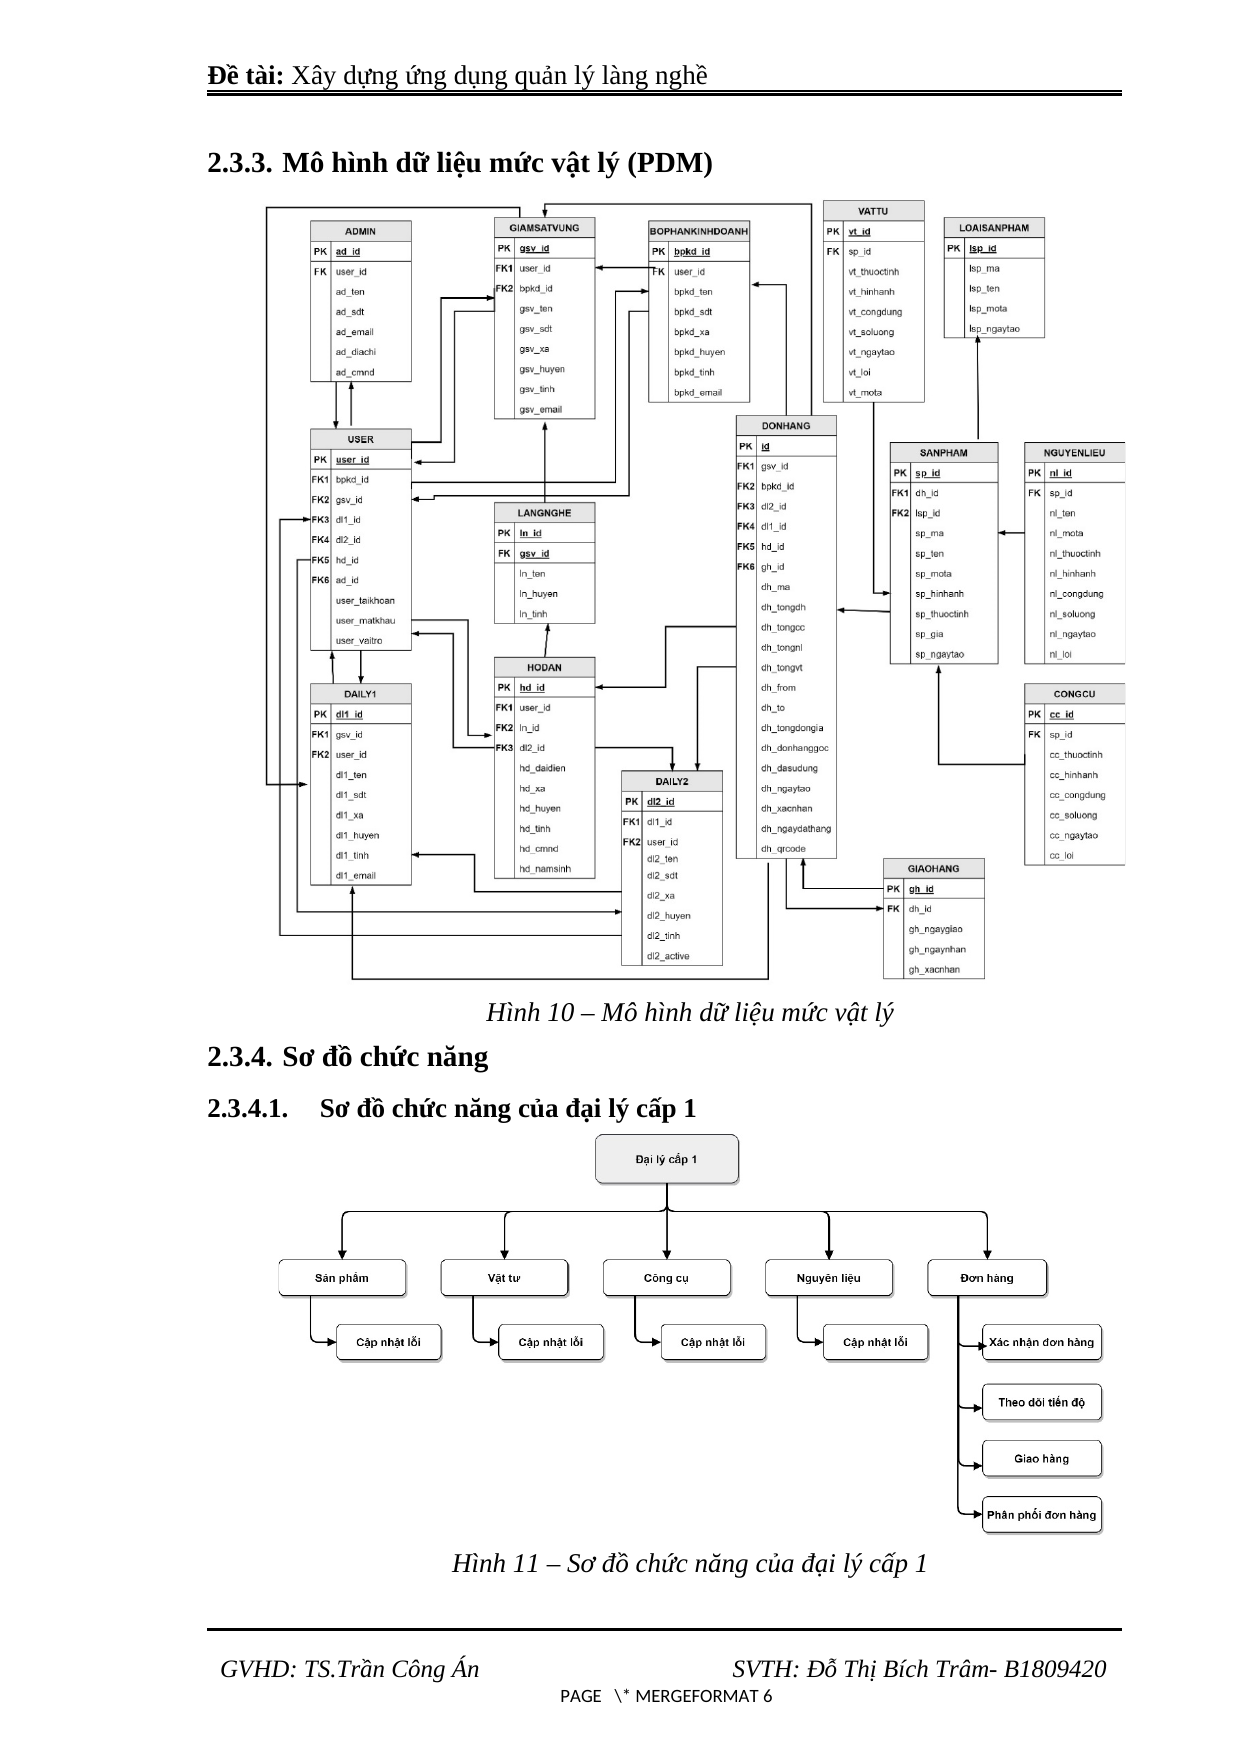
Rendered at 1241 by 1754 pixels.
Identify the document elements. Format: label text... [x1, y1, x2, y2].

list Mô hình dữ liệu mức vật lý (PDM) [207, 145, 1122, 179]
text Hình 11 – Sơ đồ chức năng của đại lý cấp 1 [207, 1547, 1122, 1578]
text Hình 10 – Mô hình dữ liệu mức vật lý [207, 996, 1122, 1027]
picture [261, 198, 1126, 985]
list Sơ đồ chức năng [207, 1039, 1122, 1073]
list Sơ đồ chức năng của đại lý cấp 1 [207, 1092, 1122, 1123]
picture [278, 1134, 1104, 1536]
